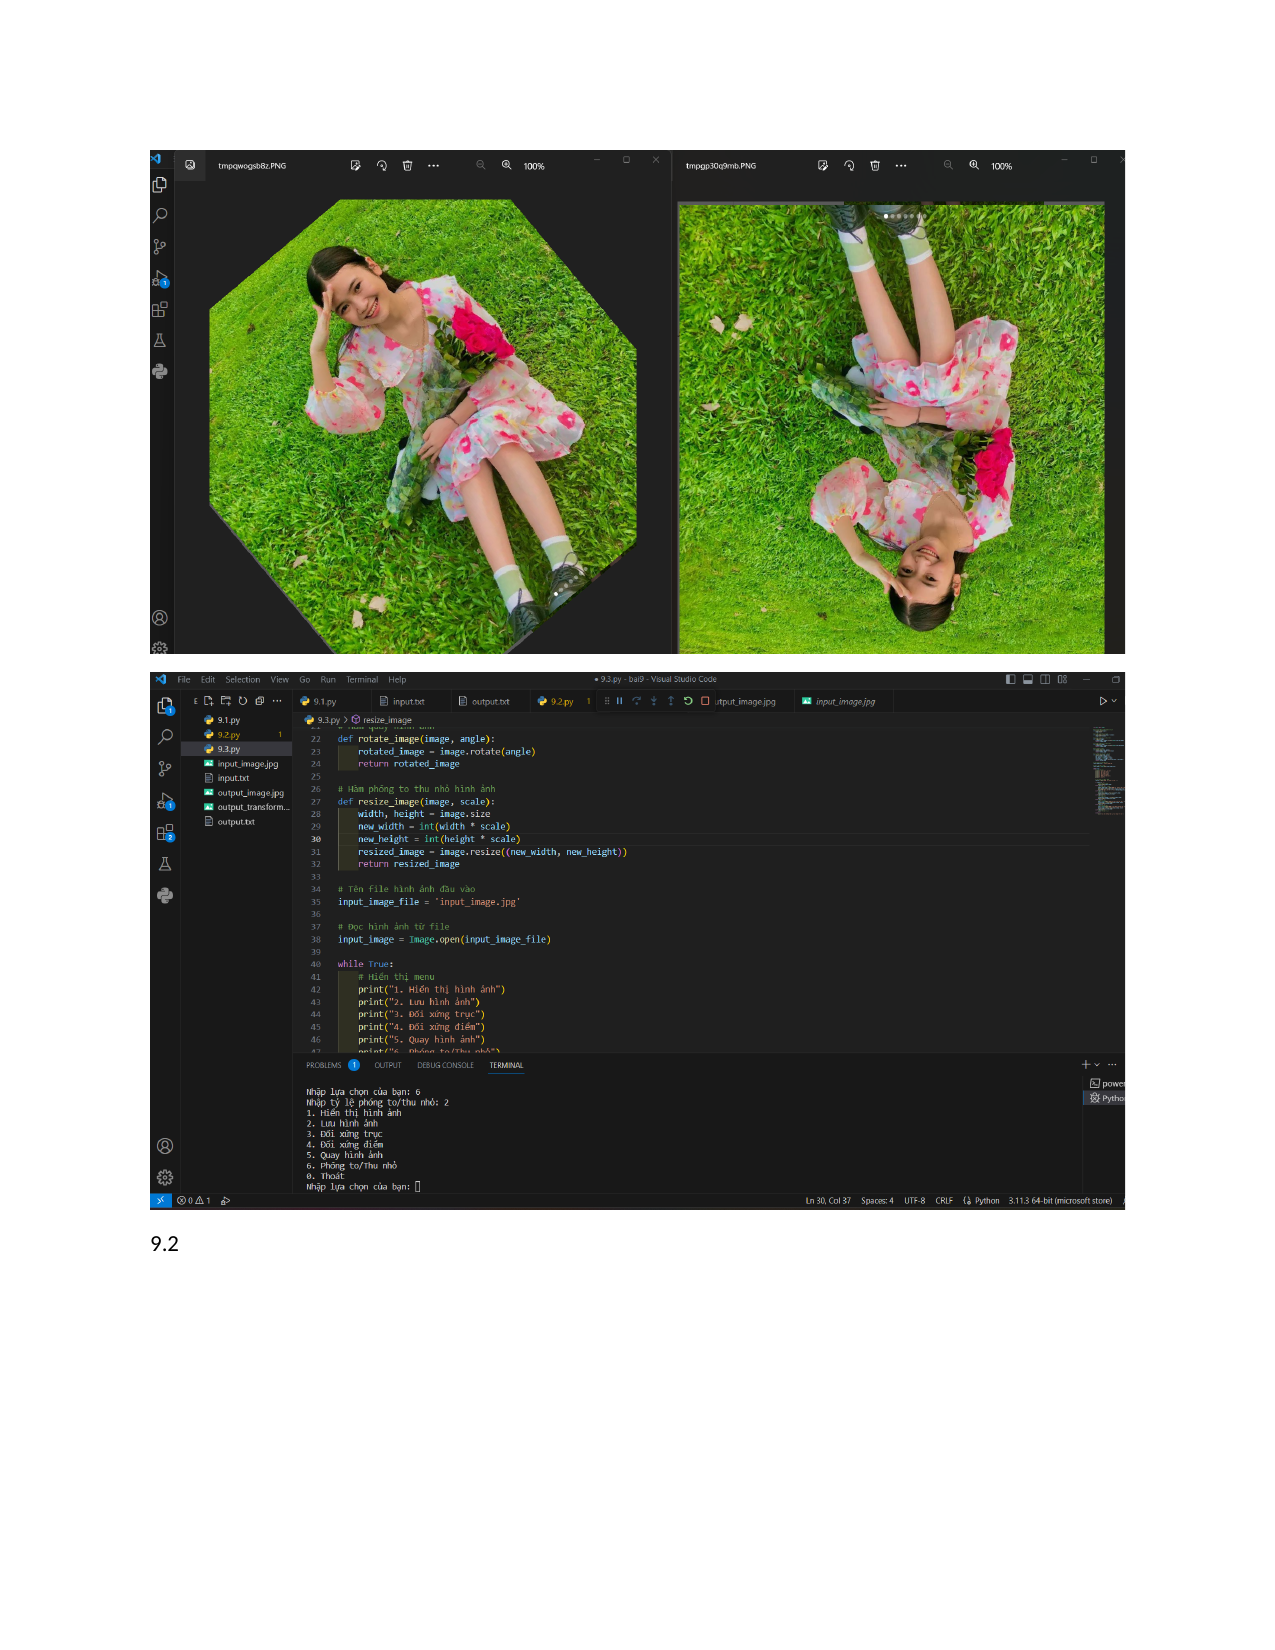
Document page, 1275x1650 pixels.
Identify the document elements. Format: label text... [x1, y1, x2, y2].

picture [150, 150, 1125, 654]
text 9.2 [150, 1229, 1125, 1257]
picture [150, 672, 1125, 1210]
